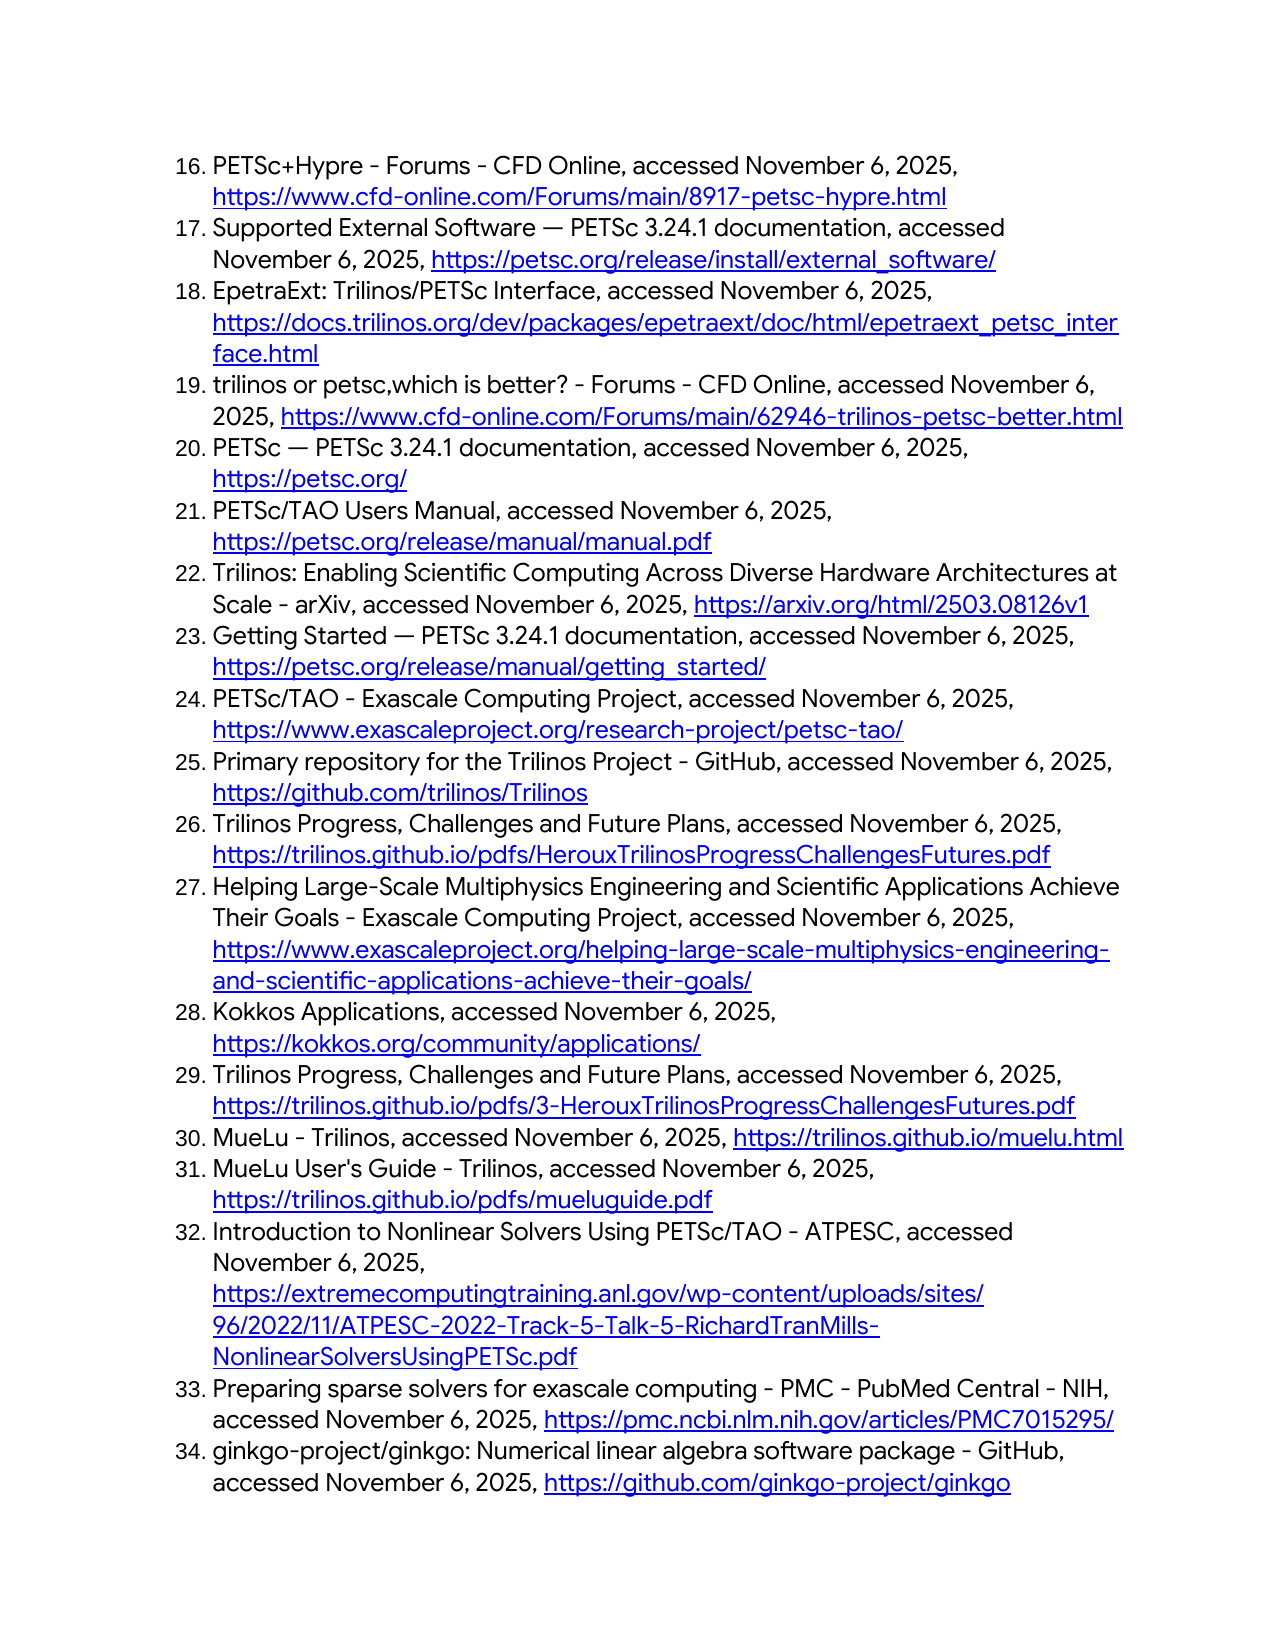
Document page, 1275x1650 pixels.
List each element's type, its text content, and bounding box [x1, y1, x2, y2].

list Supported External Software — PETSc 3.24.1 documentation, accessed November 6, 2025, https://petsc.org/release/install/external_software/ [175, 213, 1125, 275]
list MueLu User's Guide - Trilinos, accessed November 6, 2025, https://trilinos.github.io/pdfs/mueluguide.pdf [175, 1153, 1125, 1216]
list Preparing sparse solvers for exascale computing - PMC - PubMed Central - NIH, accessed November 6, 2025, https://pmc.ncbi.nlm.nih.gov/articles/PMC7015295/ [175, 1373, 1125, 1436]
list Helping Large-Scale Multiphysics Engineering and Scientific Applications Achieve Their Goals - Exascale Computing Project, accessed November 6, 2025, https://www.exascaleproject.org/helping-large-scale-multiphysics-engineering-and-scientific-applications-achieve-their-goals/ [175, 871, 1125, 997]
list Trilinos Progress, Challenges and Future Plans, accessed November 6, 2025, https://trilinos.github.io/pdfs/3-HerouxTrilinosProgressChallengesFutures.pdf [175, 1059, 1125, 1122]
list Primary repository for the Trilinos Project - GitHub, accessed November 6, 2025, https://github.com/trilinos/Trilinos [175, 746, 1125, 808]
list Getting Started — PETSc 3.24.1 documentation, accessed November 6, 2025, https://petsc.org/release/manual/getting_started/ [175, 620, 1125, 683]
list Trilinos: Enabling Scientific Computing Across Diverse Hardware Architectures at Scale - arXiv, accessed November 6, 2025, https://arxiv.org/html/2503.08126v1 [175, 558, 1125, 620]
list PETSc — PETSc 3.24.1 documentation, accessed November 6, 2025, https://petsc.org/ [175, 432, 1125, 495]
list trilinos or petsc,which is better? - Forums - CFD Online, accessed November 6, 2025, https://www.cfd-online.com/Forums/main/62946-trilinos-petsc-better.html [175, 369, 1125, 432]
list PETSc/TAO Users Manual, accessed November 6, 2025, https://petsc.org/release/manual/manual.pdf [175, 495, 1125, 558]
list EpetraExt: Trilinos/PETSc Interface, accessed November 6, 2025, https://docs.trilinos.org/dev/packages/epetraext/doc/html/epetraext_petsc_interface.html [175, 275, 1125, 369]
list Kokkos Applications, accessed November 6, 2025, https://kokkos.org/community/applications/ [175, 997, 1125, 1059]
list Introduction to Nonlinear Solvers Using PETSc/TAO - ATPESC, accessed November 6, 2025, https://extremecomputingtraining.anl.gov/wp-content/uploads/sites/96/2022/11/ATPESC-2022-Track-5-Talk-5-RichardTranMills-NonlinearSolversUsingPETSc.pdf [175, 1216, 1125, 1373]
list ginkgo-project/ginkgo: Numerical linear algebra software package - GitHub, accessed November 6, 2025, https://github.com/ginkgo-project/ginkgo [175, 1436, 1125, 1498]
list PETSc+Hypre - Forums - CFD Online, accessed November 6, 2025, https://www.cfd-online.com/Forums/main/8917-petsc-hypre.html [175, 150, 1125, 213]
list Trilinos Progress, Challenges and Future Plans, accessed November 6, 2025, https://trilinos.github.io/pdfs/HerouxTrilinosProgressChallengesFutures.pdf [175, 808, 1125, 871]
list MueLu - Trilinos, accessed November 6, 2025, https://trilinos.github.io/muelu.html [175, 1122, 1125, 1153]
list PETSc/TAO - Exascale Computing Project, accessed November 6, 2025, https://www.exascaleproject.org/research-project/petsc-tao/ [175, 683, 1125, 746]
